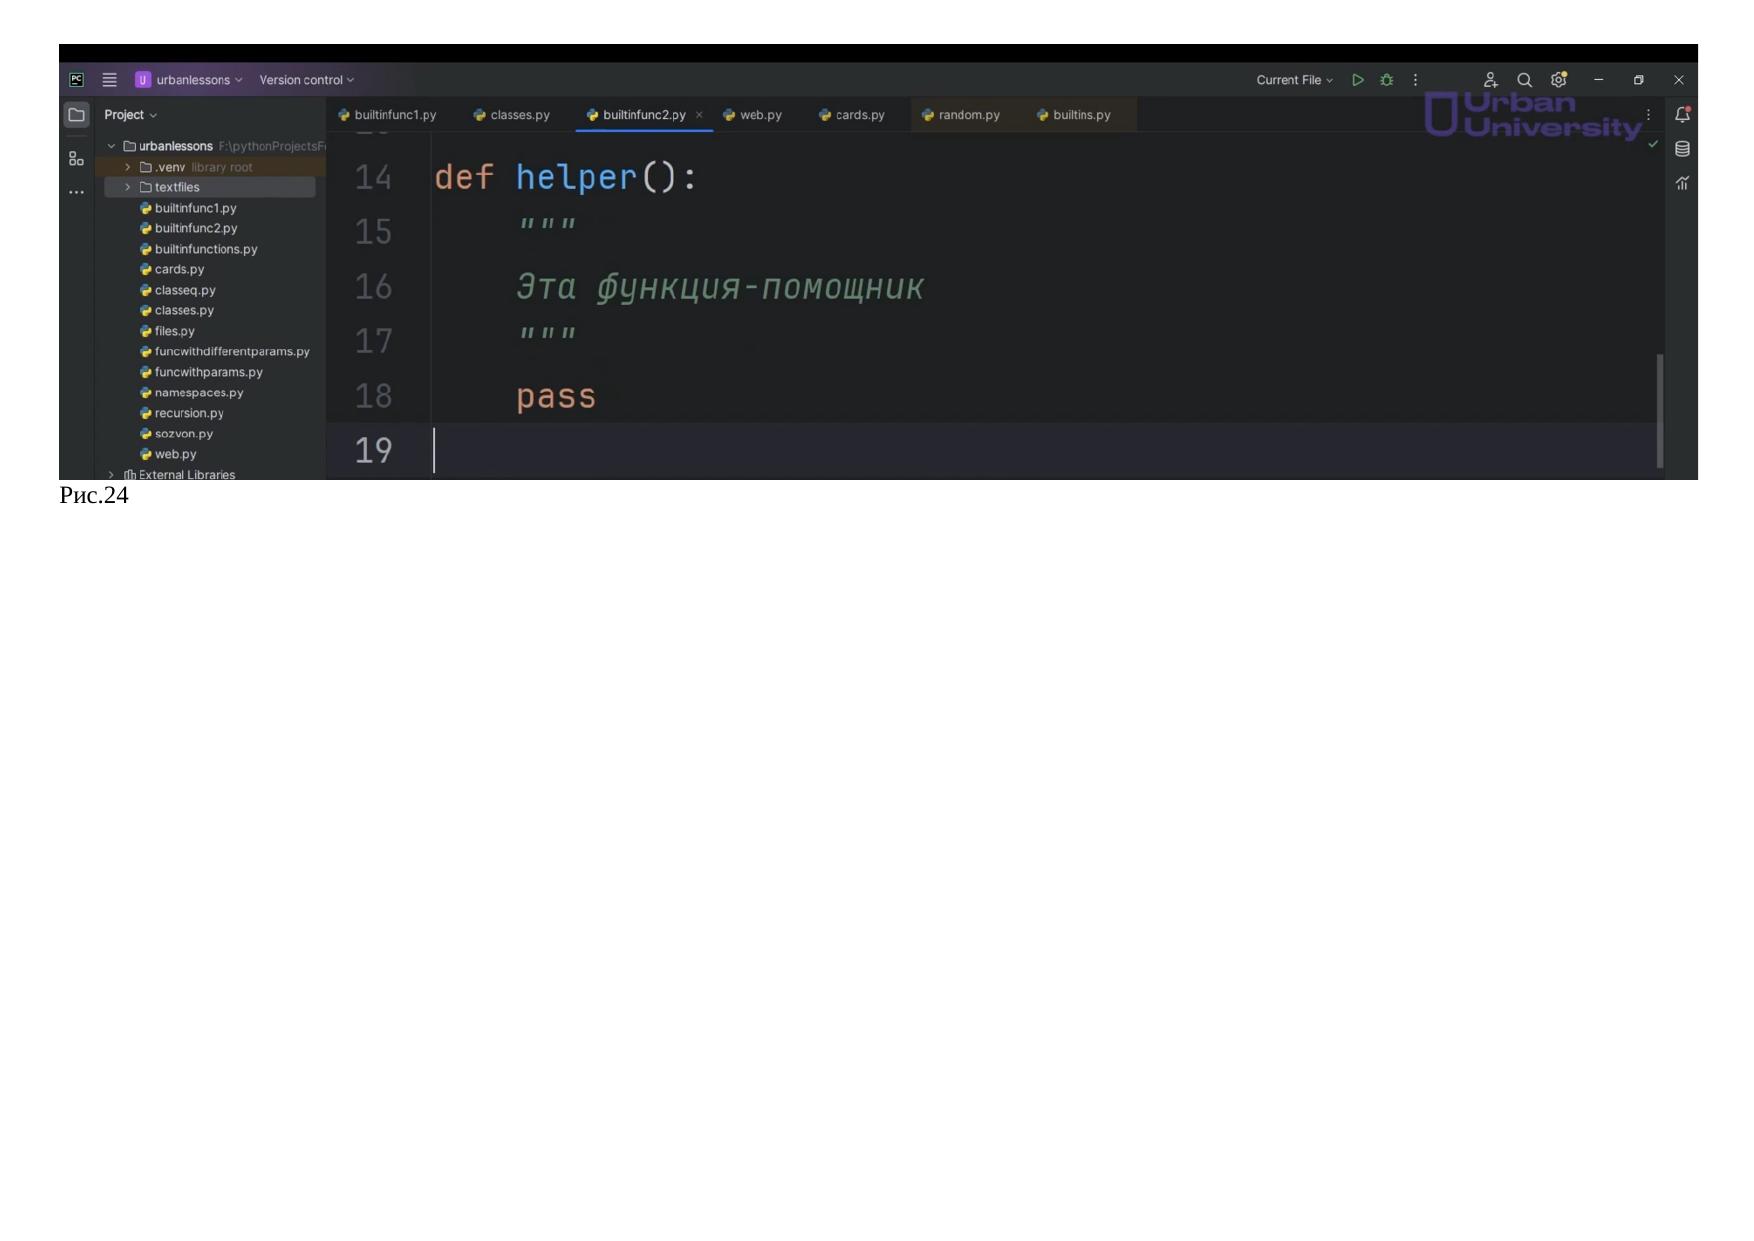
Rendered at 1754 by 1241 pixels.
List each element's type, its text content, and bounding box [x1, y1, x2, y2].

picture [59, 44, 1699, 480]
text Рис.24 [59, 480, 1698, 509]
